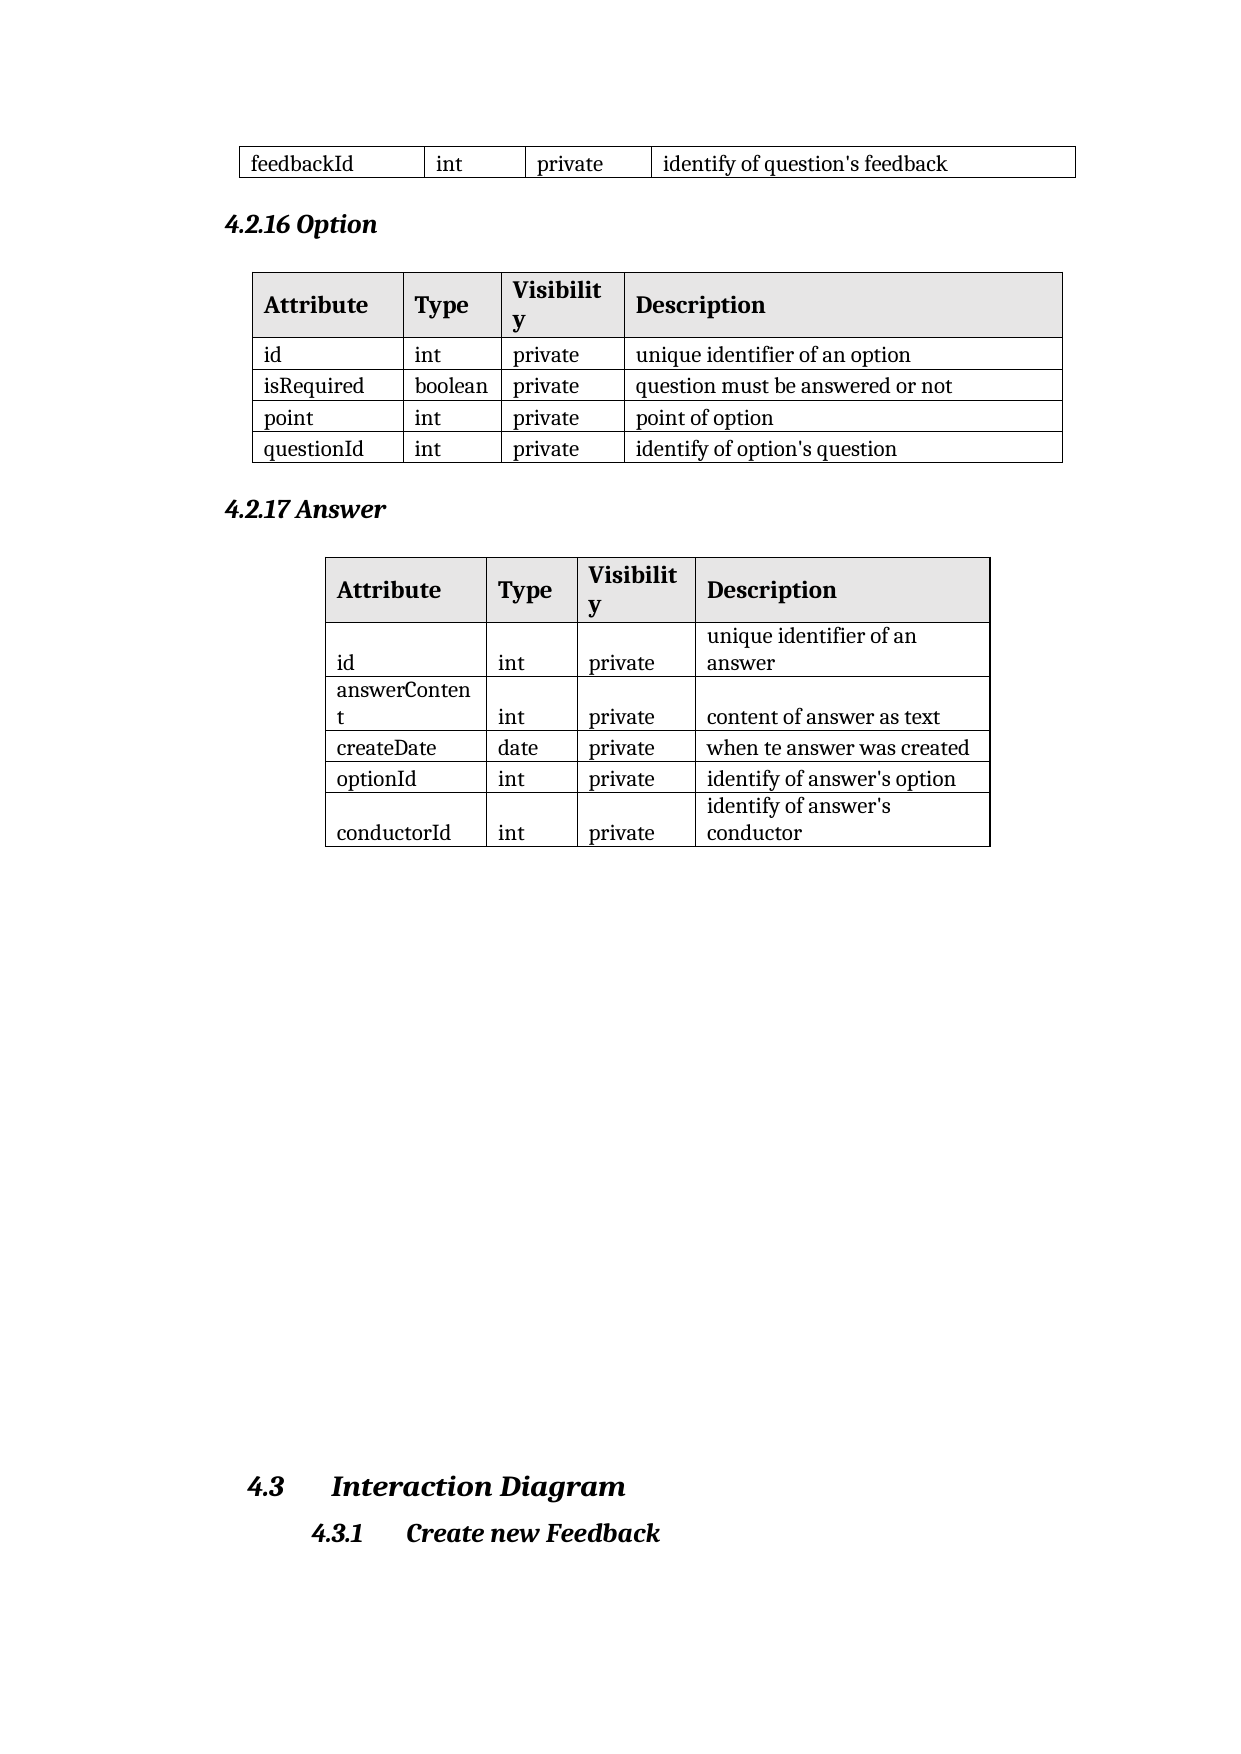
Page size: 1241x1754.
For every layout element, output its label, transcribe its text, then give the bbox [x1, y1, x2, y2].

table_cell private [502, 401, 624, 431]
table_cell date [487, 731, 577, 761]
table_cell questionId [253, 432, 403, 462]
table_header Type [487, 558, 577, 622]
table_cell conductorId [326, 793, 486, 846]
table_cell unique identifier of an option [625, 338, 1062, 368]
table_header Type [404, 273, 501, 337]
table_cell identify of answer's conductor [696, 793, 989, 846]
table_cell feedbackId [240, 147, 424, 177]
list Create new Feedback [236, 1519, 1209, 1548]
table_cell private [502, 432, 624, 462]
table_cell private [578, 762, 695, 792]
table_cell private [578, 677, 695, 730]
table_cell unique identifier of an answer [696, 623, 989, 676]
table_cell private [578, 623, 695, 676]
table_cell point of option [625, 401, 1062, 431]
table_cell int [425, 147, 525, 177]
table_cell optionId [326, 762, 486, 792]
subtitle 4.2.16 Option [149, 209, 1209, 240]
table_cell identify of option's question [625, 432, 1062, 462]
table_cell int [487, 793, 577, 846]
table_cell createDate [326, 731, 486, 761]
table_header Attribute [326, 558, 486, 622]
table_cell int [404, 401, 501, 431]
table_cell id [326, 623, 486, 676]
table_cell when te answer was created [696, 731, 989, 761]
table_header Visibility [502, 273, 624, 337]
table_cell int [487, 677, 577, 730]
table_cell private [502, 338, 624, 368]
list Interaction Diagram [106, 1470, 1209, 1503]
table_cell answerContent [326, 677, 486, 730]
table_cell int [404, 338, 501, 368]
subtitle 4.2.17 Answer [149, 494, 1209, 526]
table_cell content of answer as text [696, 677, 989, 730]
table_header Description [696, 558, 989, 622]
table_header Description [625, 273, 1062, 337]
table_cell int [487, 762, 577, 792]
table_cell boolean [404, 370, 501, 400]
table_header Visibility [578, 558, 695, 622]
table_cell int [404, 432, 501, 462]
table_cell private [578, 793, 695, 846]
table_cell private [526, 147, 651, 177]
table_cell int [487, 623, 577, 676]
table_cell private [578, 731, 695, 761]
table_cell question must be answered or not [625, 370, 1062, 400]
table_header Attribute [253, 273, 403, 337]
table_cell id [253, 338, 403, 368]
table_cell identify of question's feedback [652, 147, 1075, 177]
table_cell point [253, 401, 403, 431]
table_cell private [502, 370, 624, 400]
table_cell isRequired [253, 370, 403, 400]
table_cell identify of answer's option [696, 762, 989, 792]
